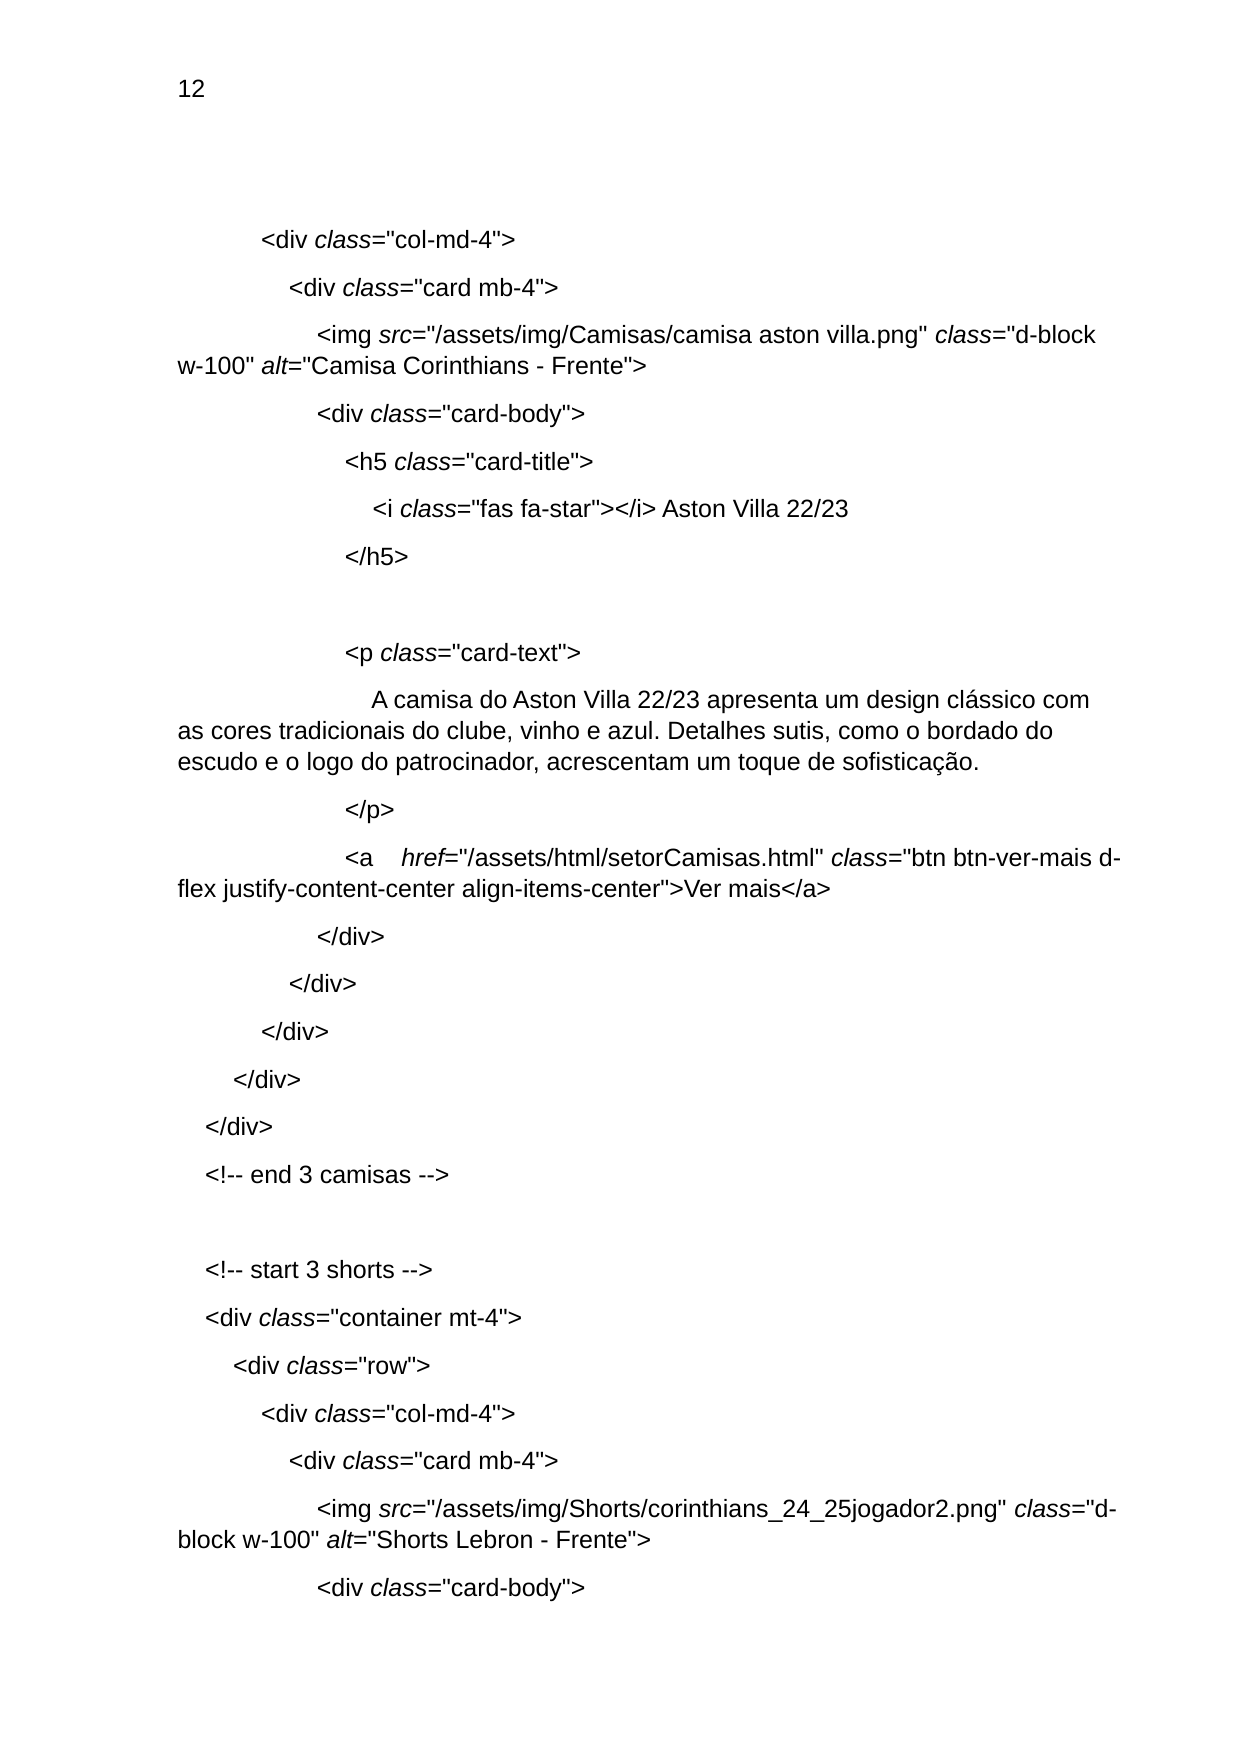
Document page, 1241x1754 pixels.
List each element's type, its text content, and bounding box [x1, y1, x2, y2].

text <div class="col-md-4"> [177, 1399, 1122, 1427]
text <p class="card-text"> [177, 638, 1122, 666]
text <div class="card mb-4"> [177, 1446, 1122, 1475]
text <i class="fas fa-star"></i> Aston Villa 22/23 [177, 494, 1122, 523]
text <div class="card mb-4"> [177, 273, 1122, 301]
text <div class="card-body"> [177, 399, 1122, 428]
text <!-- start 3 shorts --> [177, 1256, 1122, 1284]
text <div class="row"> [177, 1351, 1122, 1380]
text <div class="card-body"> [177, 1573, 1122, 1602]
text <!-- end 3 camisas --> [177, 1160, 1122, 1189]
text </div> [177, 922, 1122, 950]
text </p> [177, 795, 1122, 824]
text A camisa do Aston Villa 22/23 apresenta um design clássico com as cores tradicionais do clube, vinho e azul. Detalhes sutis, como o bordado do escudo e o logo do patrocinador, acrescentam um toque de sofisticação. [177, 685, 1122, 776]
text <img src="/assets/img/Shorts/corinthians_24_25jogador2.png" class="d-block w-100" alt="Shorts Lebron - Frente"> [177, 1494, 1122, 1554]
text </h5> [177, 542, 1122, 571]
text </div> [177, 969, 1122, 998]
text </div> [177, 1112, 1122, 1141]
text </div> [177, 1065, 1122, 1093]
text <div class="col-md-4"> [177, 225, 1122, 254]
text <a href="/assets/html/setorCamisas.html" class="btn btn-ver-mais d-flex justify-content-center align-items-center">Ver mais</a> [177, 843, 1122, 903]
text </div> [177, 1017, 1122, 1046]
text <img src="/assets/img/Camisas/camisa aston villa.png" class="d-block w-100" alt="Camisa Corinthians - Frente"> [177, 320, 1122, 380]
text <div class="container mt-4"> [177, 1303, 1122, 1332]
text <h5 class="card-title"> [177, 447, 1122, 476]
